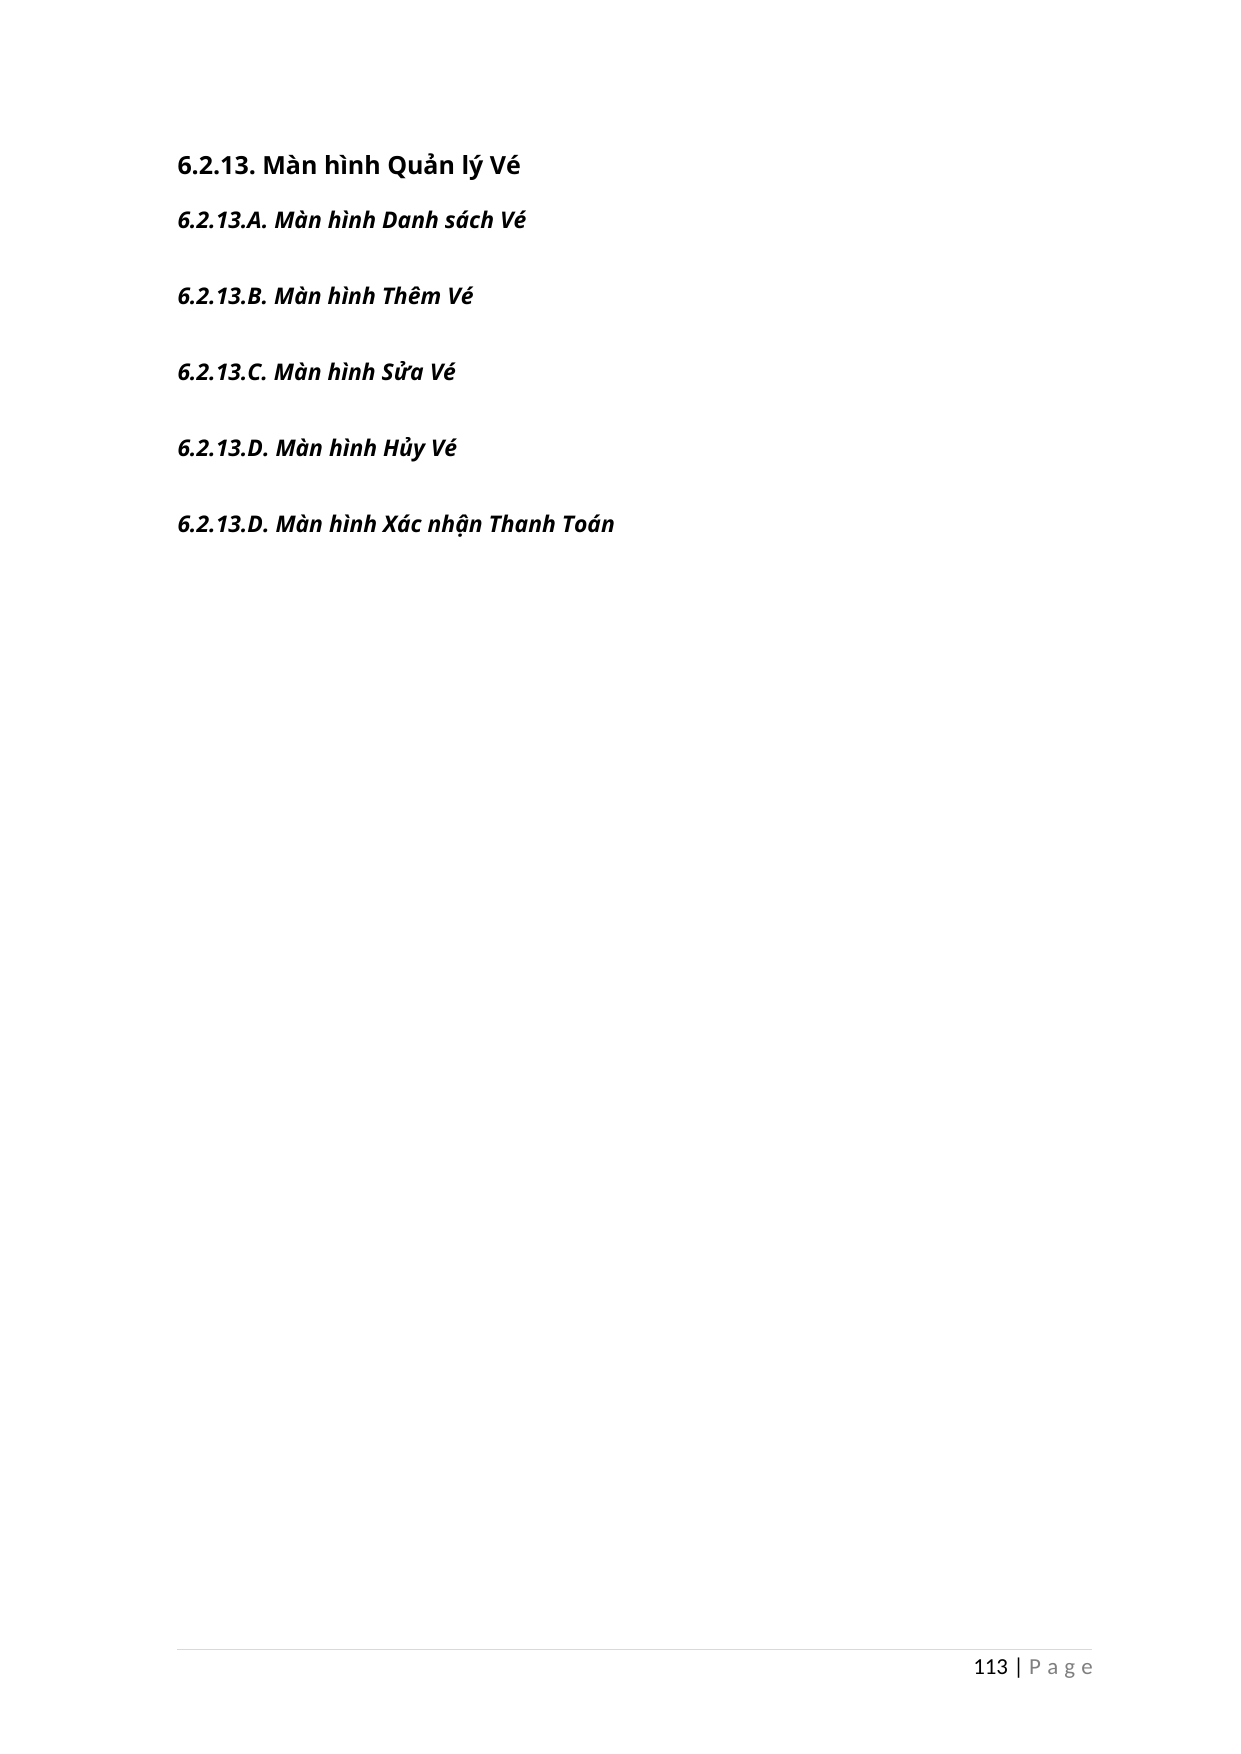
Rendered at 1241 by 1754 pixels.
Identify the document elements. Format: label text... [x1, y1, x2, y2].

subtitle 6.2.13. Màn hình Quản lý Vé [177, 148, 1092, 182]
subtitle 6.2.13.B. Màn hình Thêm Vé [177, 280, 1092, 312]
subtitle 6.2.13.A. Màn hình Danh sách Vé [177, 204, 1092, 236]
subtitle 6.2.13.D. Màn hình Xác nhận Thanh Toán [177, 508, 1092, 539]
subtitle 6.2.13.D. Màn hình Hủy Vé [177, 432, 1092, 463]
subtitle 6.2.13.C. Màn hình Sửa Vé [177, 356, 1092, 387]
